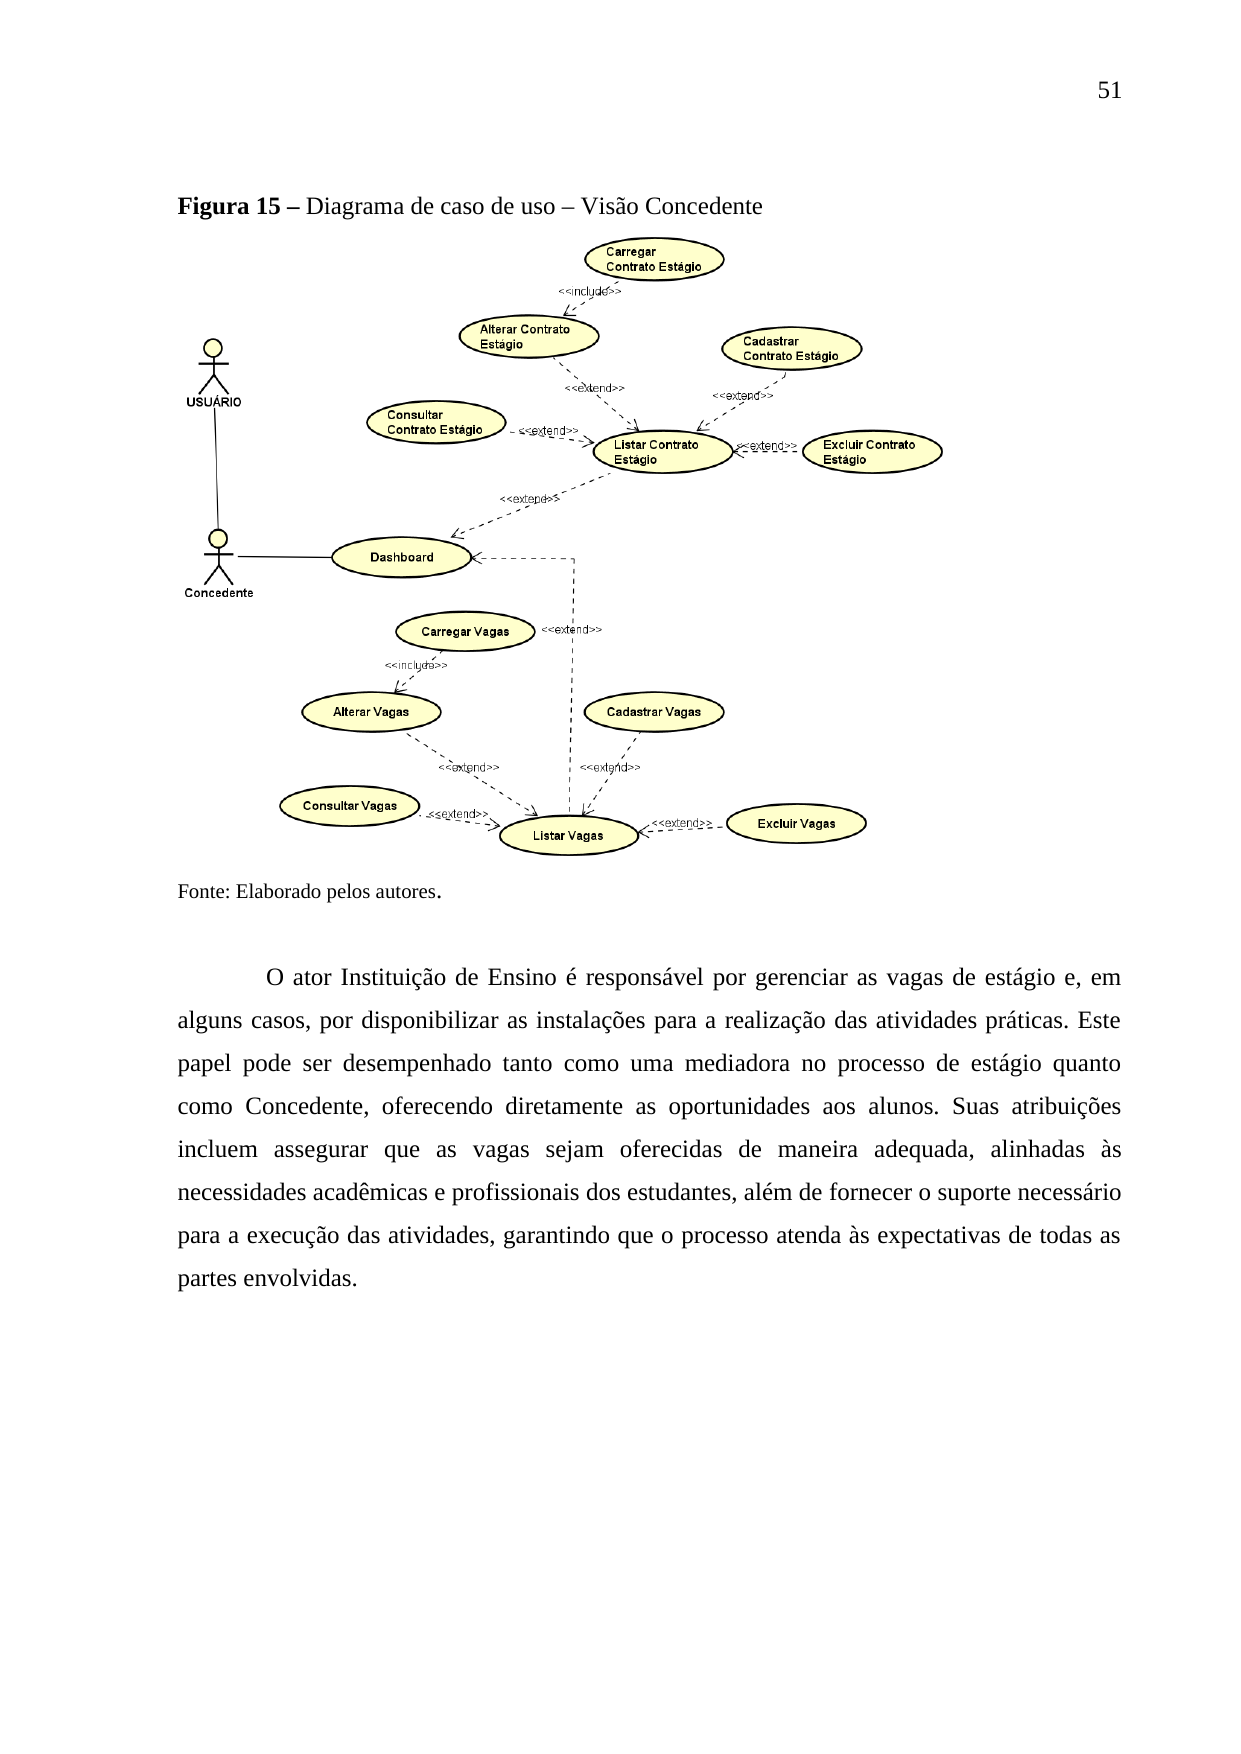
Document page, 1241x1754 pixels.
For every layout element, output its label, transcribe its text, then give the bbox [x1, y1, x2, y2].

text Fonte: Elaborado pelos autores. [177, 875, 1122, 904]
picture [177, 233, 947, 862]
text O ator Instituição de Ensino é responsável por gerenciar as vagas de estágio e, em alguns casos, por disponibilizar as instalações para a realização das atividades práticas. Este papel pode ser desempenhado tanto como uma mediadora no processo de estágio quanto como Concedente, oferecendo diretamente as oportunidades aos alunos. Suas atribuições incluem assegurar que as vagas sejam oferecidas de maneira adequada, alinhadas às necessidades acadêmicas e profissionais dos estudantes, além de fornecer o suporte necessário para a execução das atividades, garantindo que o processo atenda às expectativas de todas as partes envolvidas. [177, 962, 1122, 1292]
